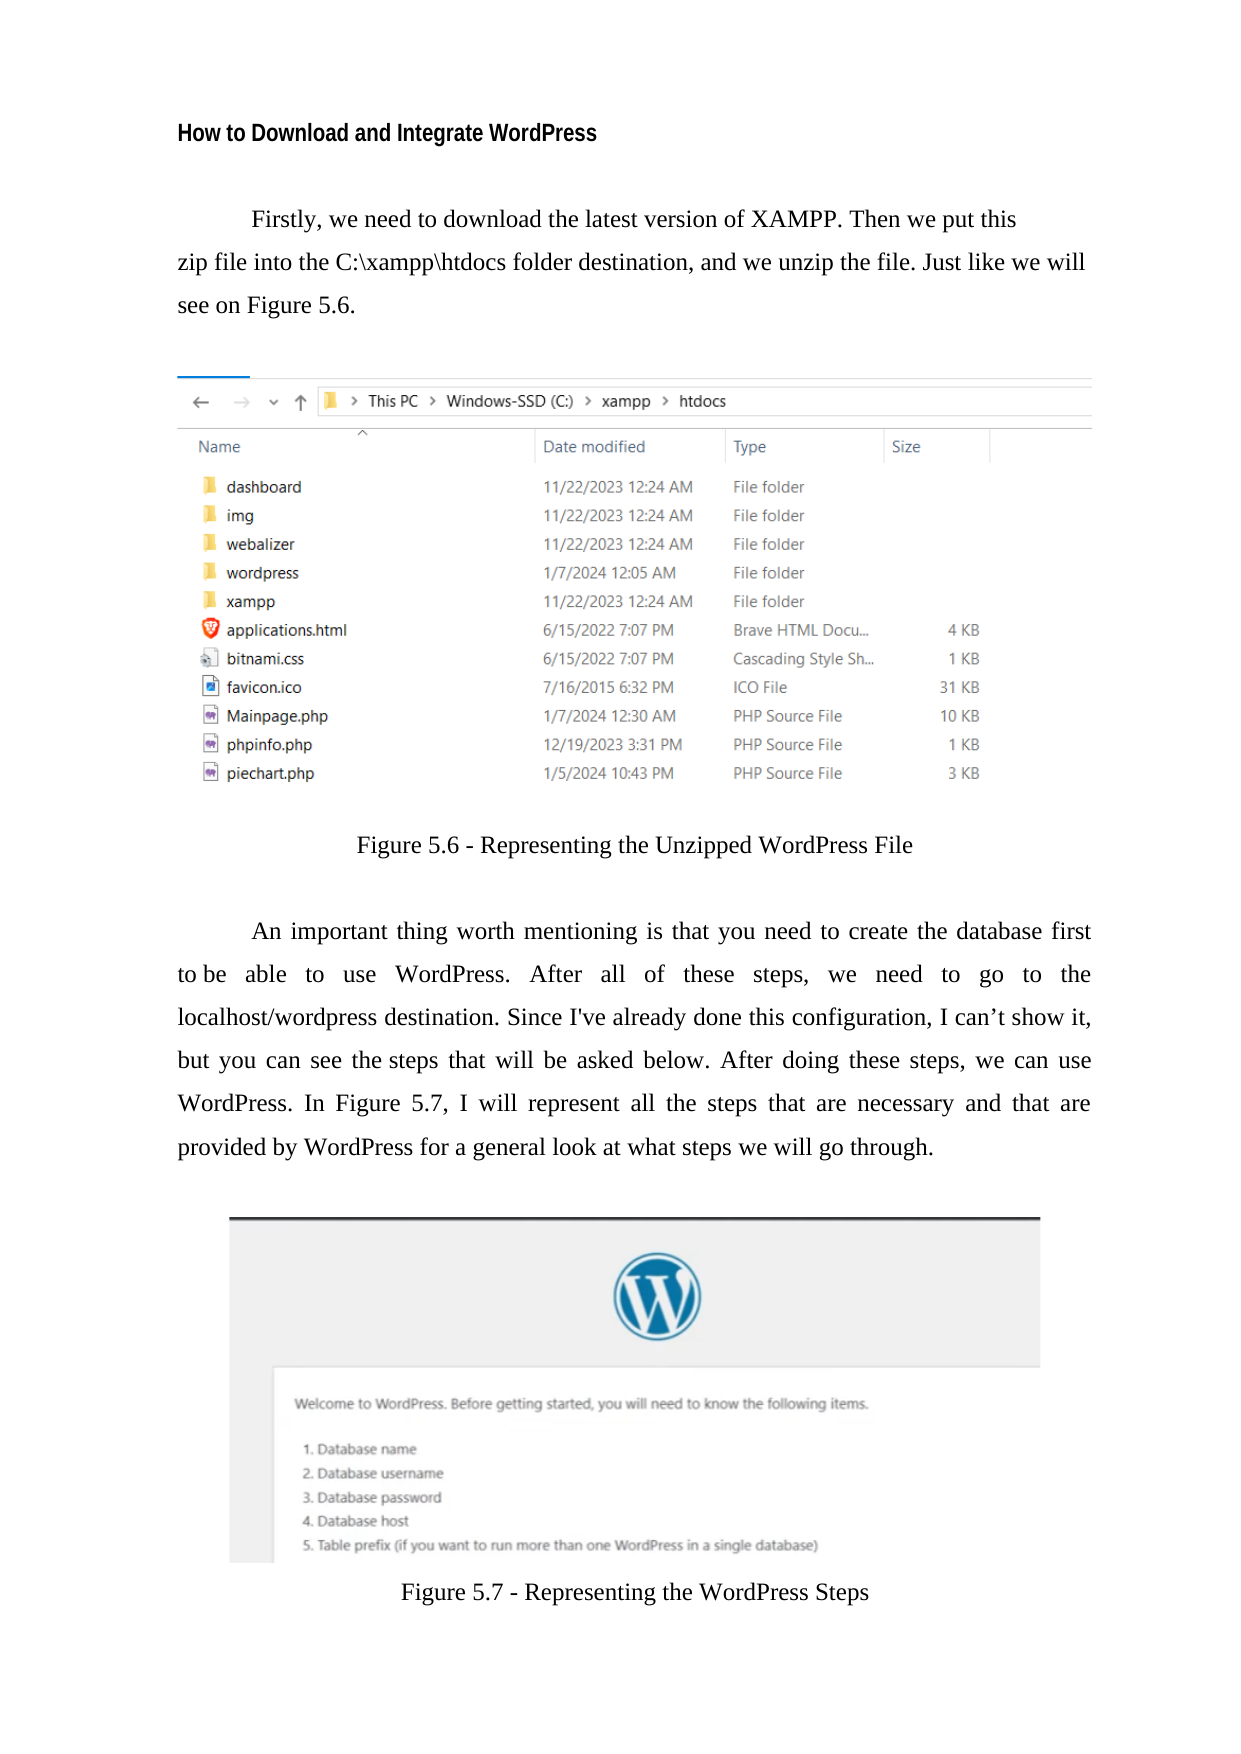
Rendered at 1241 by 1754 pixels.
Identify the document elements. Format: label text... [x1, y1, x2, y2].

text Figure 5.6 - Representing the Unzipped WordPress File [177, 830, 1092, 858]
text An important thing worth mentioning is that you need to create the database first to be able to use WordPress. After all of these steps, we need to go to the localhost/wordpress destination. Since I've already done this configuration, I can’t show it, but you can see the steps that will be asked below. After doing these steps, we can use WordPress. In Figure 5.7, I will represent all the steps that are necessary and that are provided by WordPress for a general look at what steps we will go through. [177, 916, 1092, 1160]
picture [229, 1217, 1041, 1563]
picture [177, 376, 1093, 816]
subtitle How to Download and Integrate WordPress [177, 118, 1092, 147]
text Firstly, we need to download the latest version of XAMPP. Then we put this zip file into the C:\xampp\htdocs folder destination, and we unzip the file. Just like we will see on Figure 5.6. [177, 204, 1092, 319]
text Figure 5.7 - Representing the WordPress Steps [177, 1577, 1092, 1606]
